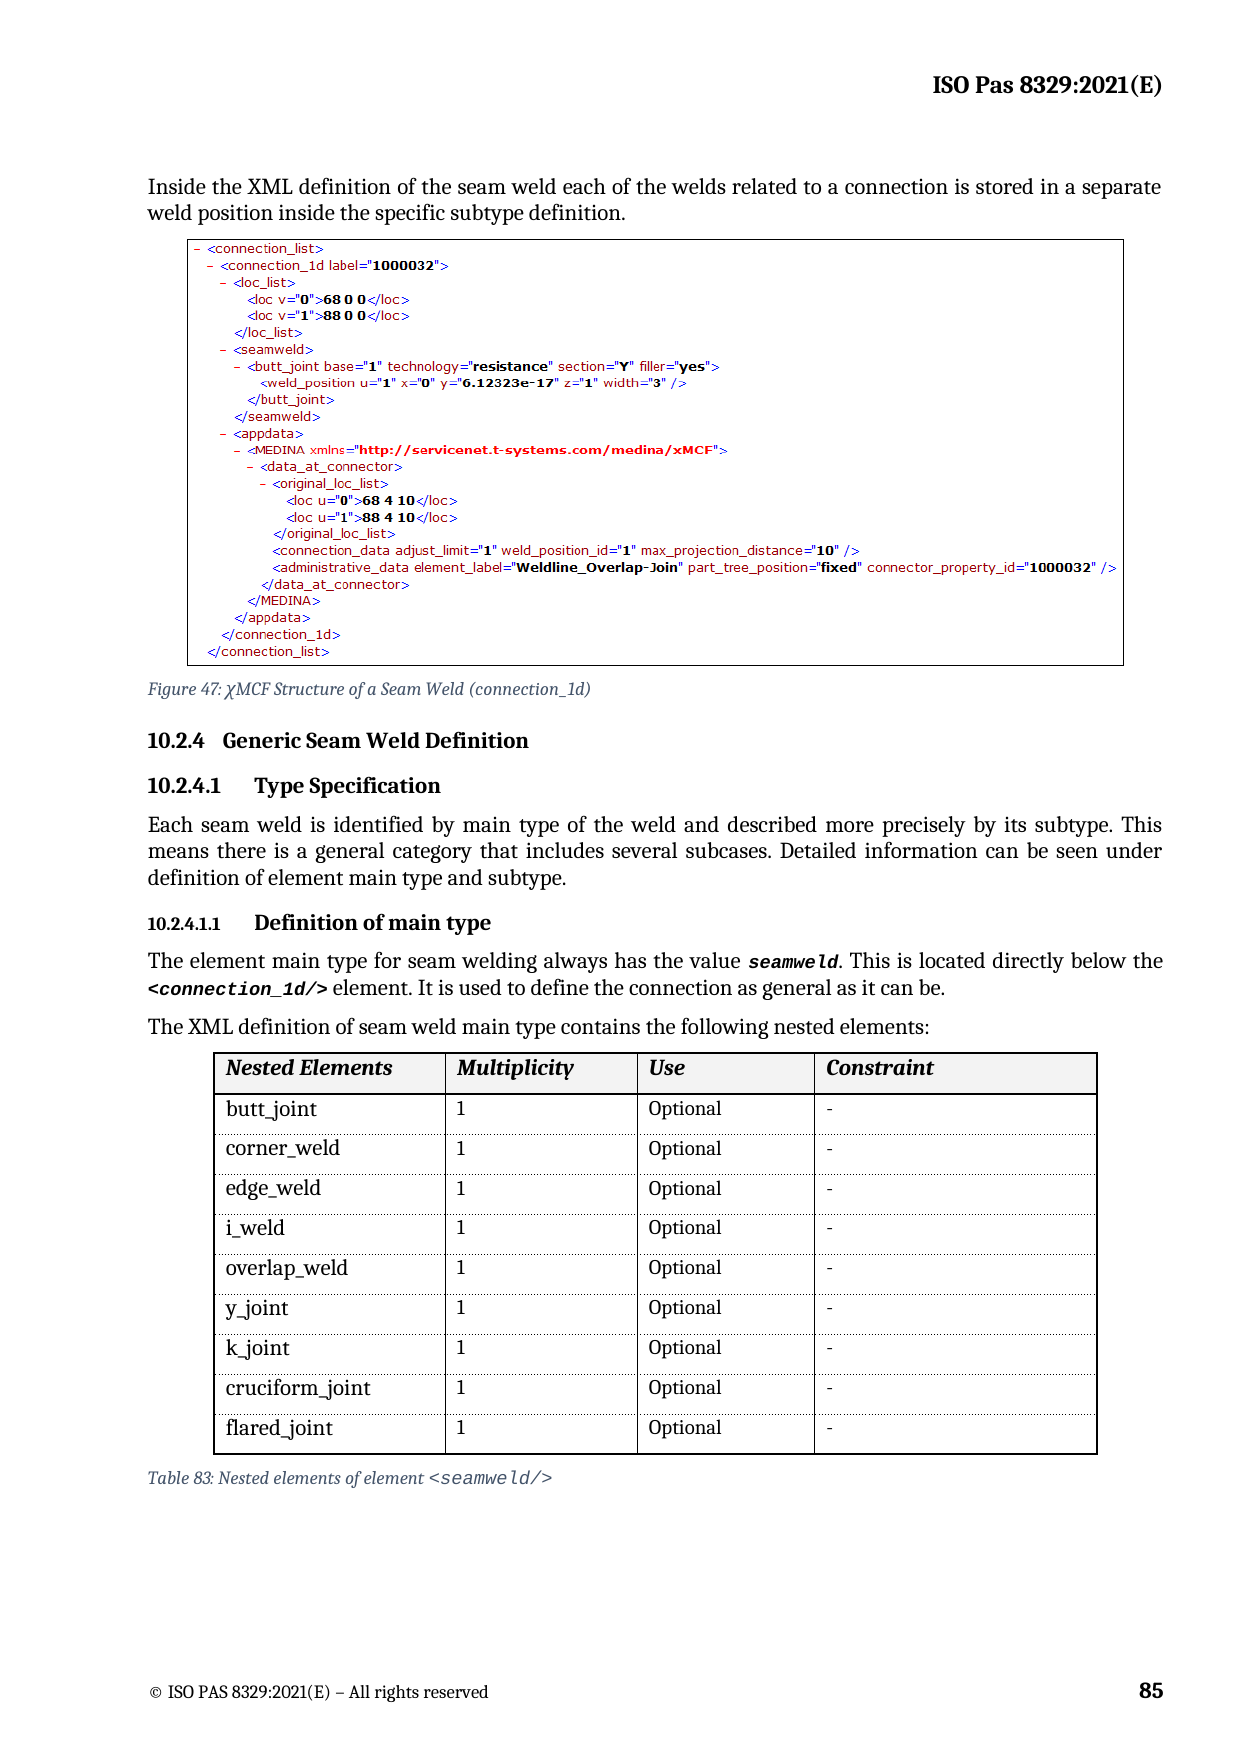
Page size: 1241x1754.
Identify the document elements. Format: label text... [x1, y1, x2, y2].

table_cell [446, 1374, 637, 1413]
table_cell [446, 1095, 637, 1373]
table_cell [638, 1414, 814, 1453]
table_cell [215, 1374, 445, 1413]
text Inside the XML definition of the seam weld each of the welds related to a connection is stored in a separate weld position inside the specific subtype definition. [148, 174, 1163, 227]
text The element main type for seam welding always has the value seamweld. This is located directly below the <connection_1d/> element. It is used to define the connection as general as it can be. [148, 948, 1163, 1001]
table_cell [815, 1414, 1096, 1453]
picture [188, 240, 1123, 665]
text Table 83: Nested elements of element <seamweld/> [148, 1468, 1163, 1490]
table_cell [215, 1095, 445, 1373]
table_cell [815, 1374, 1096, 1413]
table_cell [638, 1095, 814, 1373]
text Figure 47: χMCF Structure of a Seam Weld (connection_1d) [148, 679, 1163, 701]
text The XML definition of seam weld main type contains the following nested elements: [148, 1013, 1163, 1040]
subtitle Definition of main type [148, 909, 1163, 936]
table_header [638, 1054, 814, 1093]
text Each seam weld is identified by main type of the weld and described more precisely by its subtype. This means there is a general category that includes several subcases. Detailed information can be seen under definition of element main type and subtype. [148, 812, 1163, 891]
subtitle Type Specification [148, 773, 1163, 799]
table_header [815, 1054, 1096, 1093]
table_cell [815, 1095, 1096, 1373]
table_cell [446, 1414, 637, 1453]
subtitle Generic Seam Weld Definition [148, 728, 1163, 754]
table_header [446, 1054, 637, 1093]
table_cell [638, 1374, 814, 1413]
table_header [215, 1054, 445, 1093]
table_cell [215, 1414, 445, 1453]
